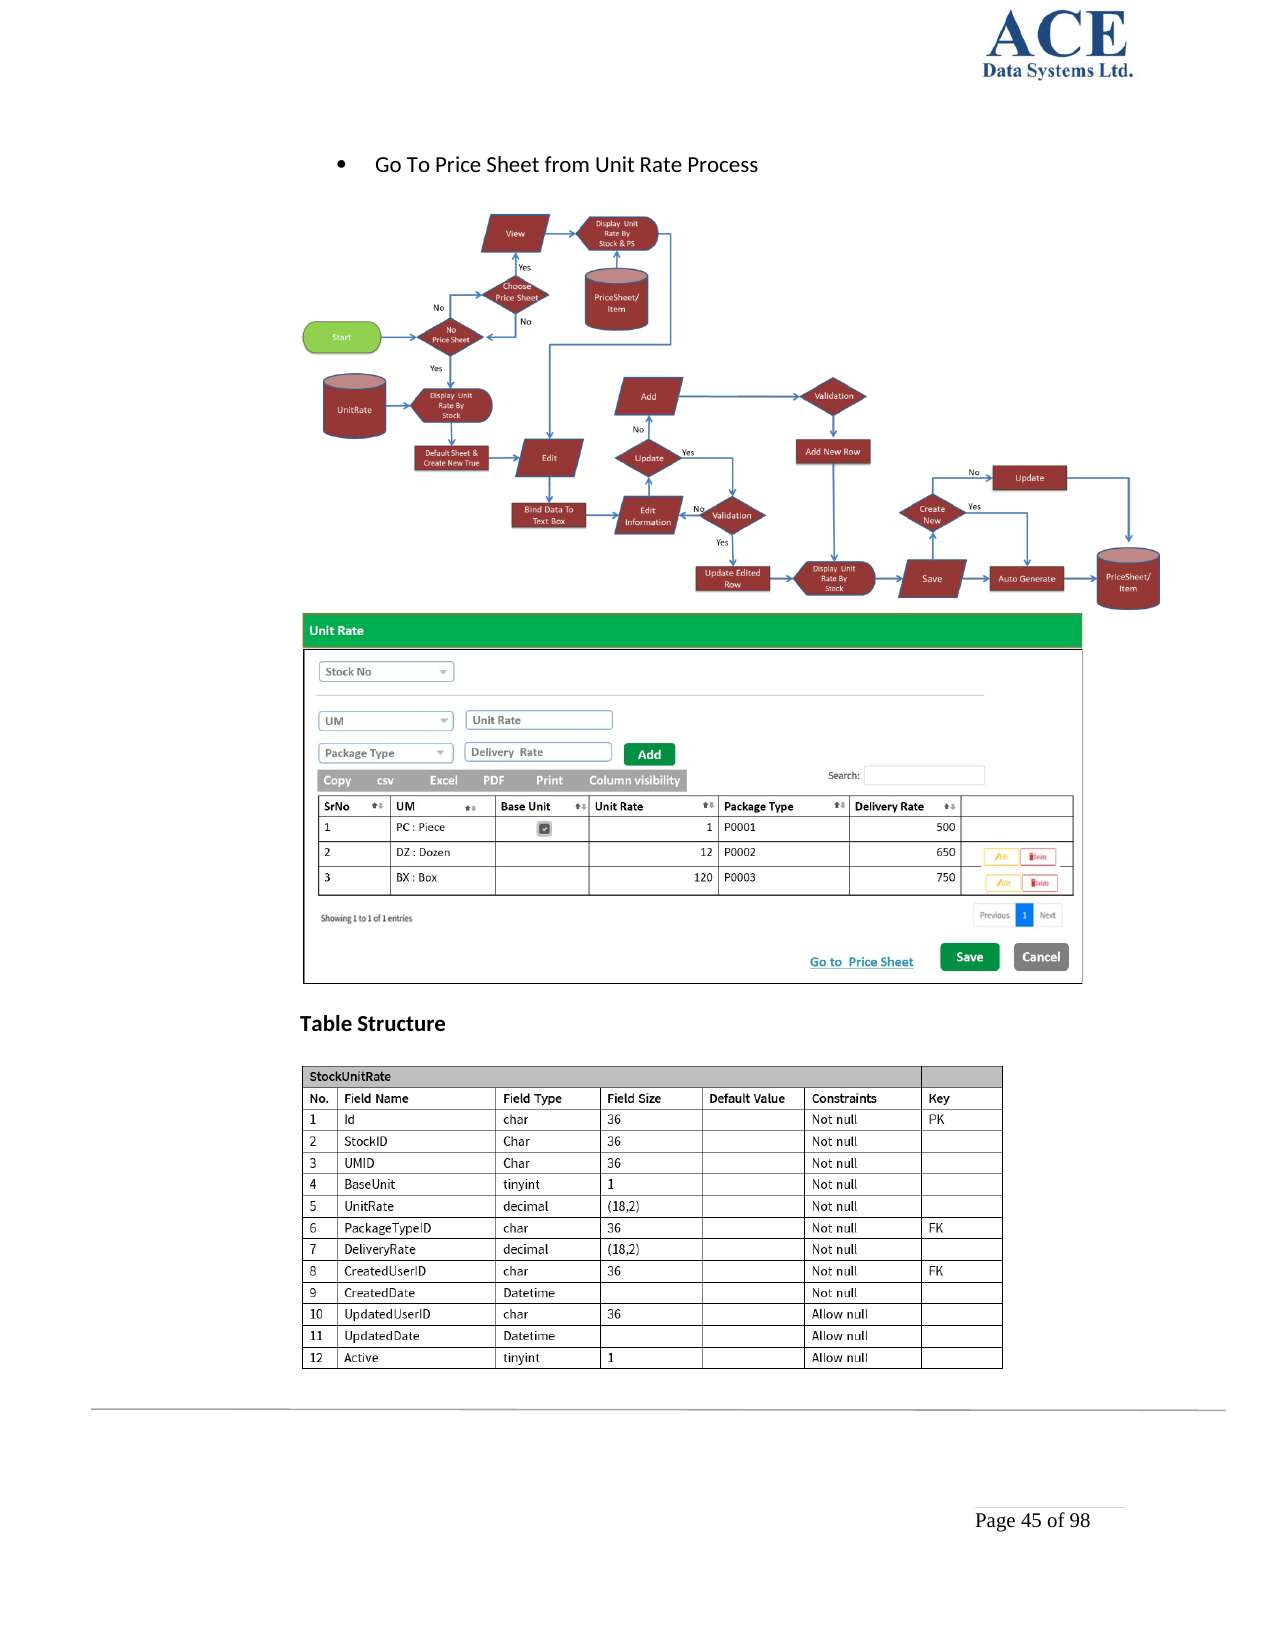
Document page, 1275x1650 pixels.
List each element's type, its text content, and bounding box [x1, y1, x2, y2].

picture [975, 0, 1141, 87]
picture [300, 214, 1160, 610]
picture [300, 613, 1083, 984]
picture [300, 1062, 1004, 1372]
text Table Structure [300, 1009, 1125, 1037]
list Go To Price Sheet from Unit Rate Process [337, 150, 1125, 178]
